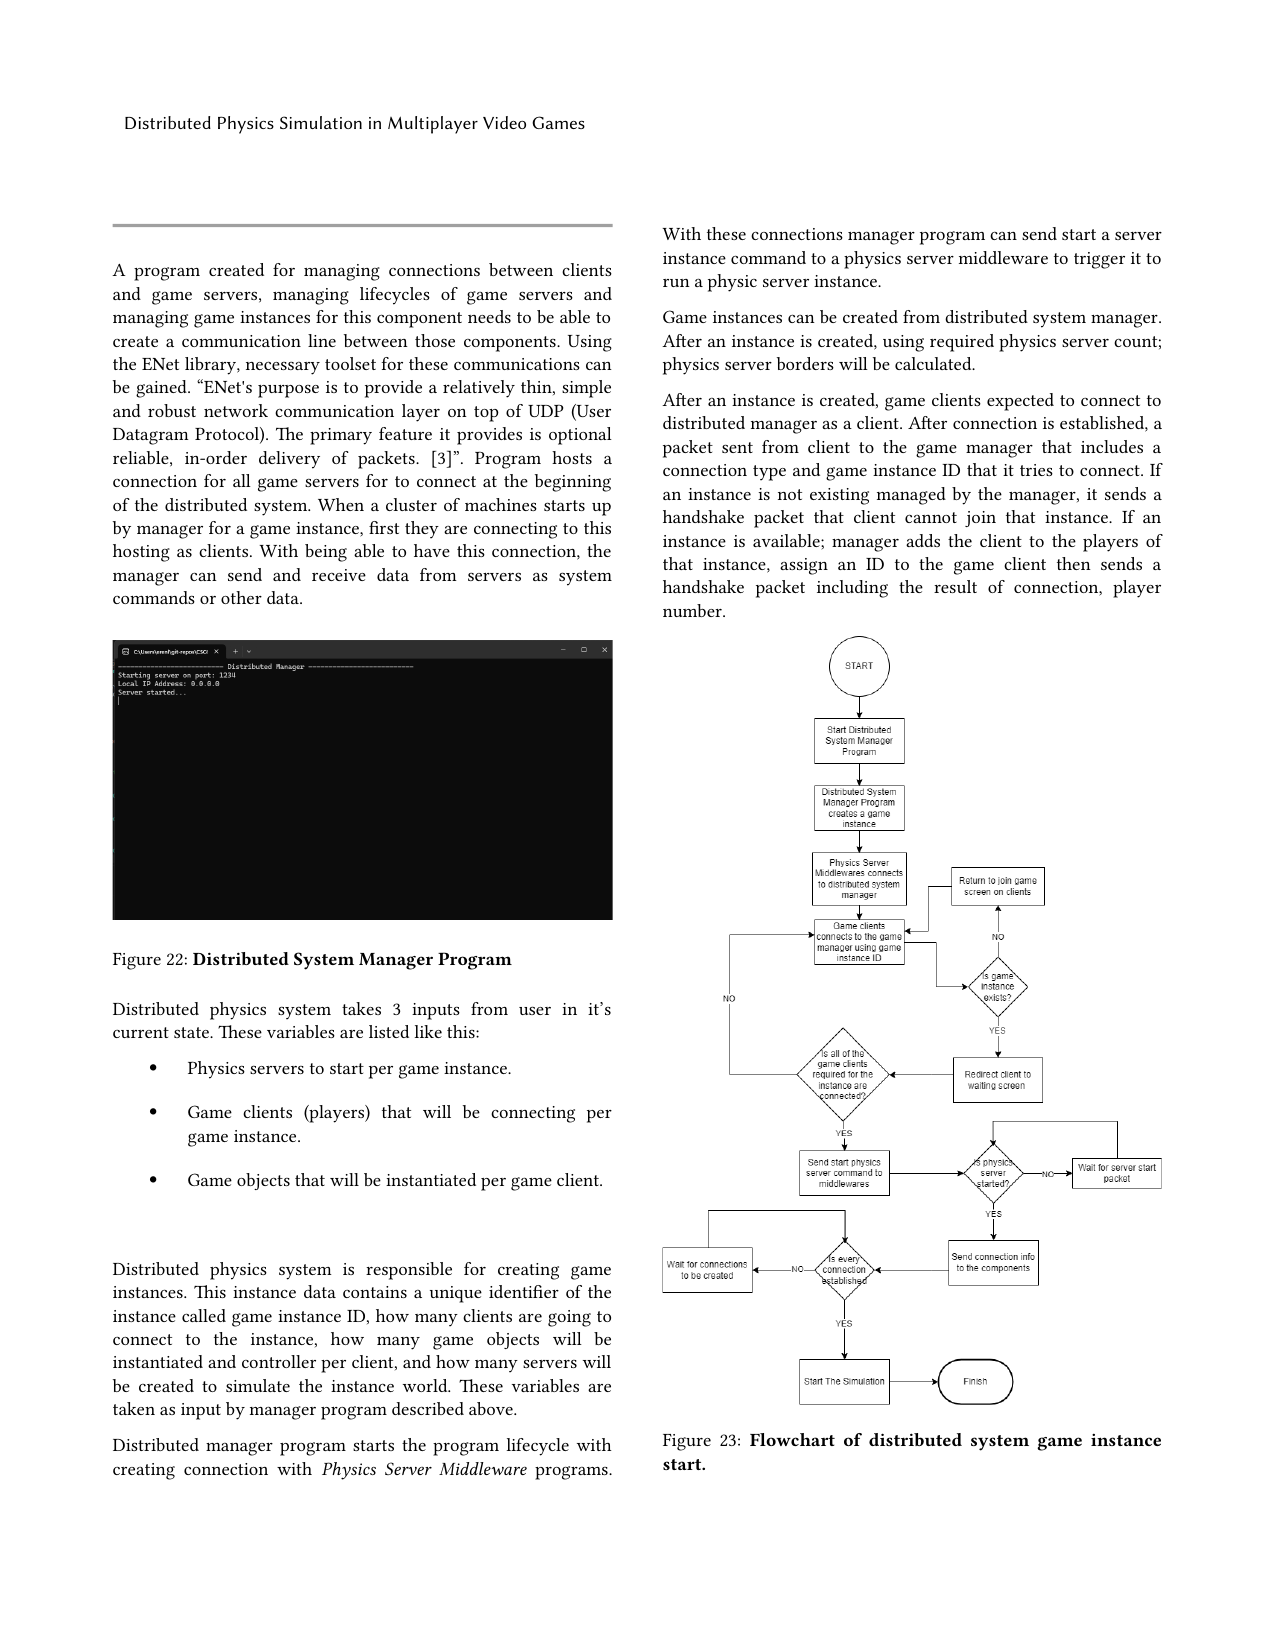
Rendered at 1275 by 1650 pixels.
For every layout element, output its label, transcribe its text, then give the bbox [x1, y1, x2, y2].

text Game instances can be created from distributed system manager. After an instance is created, using required physics server count; physics server borders will be calculated. [662, 307, 1162, 375]
list Game objects that will be instantiated per game client. [150, 1170, 612, 1191]
picture [662, 636, 1162, 1405]
text Distributed physics system takes 3 inputs from user in it’s current state. These variables are listed like this: [112, 998, 612, 1043]
text A program created for managing connections between clients and game servers, managing lifecycles of game servers and managing game instances for this component needs to be able to create a communication line between those components. Using the ENet library, necessary toolset for these communications can be gained. “ENet's purpose is to provide a relatively thin, simple and robust network communication layer on top of UDP (User Datagram Protocol). The primary feature it provides is optional reliable, in-order delivery of packets. [3]”. Program hosts a connection for all game servers for to connect at the beginning of the distributed system. When a cluster of machines starts up by manager for a game instance, first they are connecting to this hosting as clients. With being able to have this connection, the manager can send and receive data from servers as system commands or other data. [112, 260, 612, 609]
picture [112, 640, 613, 920]
text Figure 22: Distributed System Manager Program [112, 949, 612, 970]
text Distributed physics system is responsible for creating game instances. This instance data contains a unique identifier of the instance called game instance ID, how many clients are going to connect to the instance, how many game objects will be instantiated and controller per client, and how many servers will be created to simulate the instance world. These variables are taken as input by manager program described above. [112, 1258, 612, 1420]
text After an instance is created, game clients expected to connect to distributed manager as a client. After connection is established, a packet sent from client to the game manager that includes a connection type and game instance ID that it tries to connect. If an instance is not existing managed by the manager, it sends a handshake packet that client cannot join that instance. If an instance is available; manager adds the client to the players of that instance, assign an ID to the game client then sends a handshake packet including the result of connection, player number. [662, 389, 1162, 622]
list Physics servers to start per game instance. [150, 1058, 612, 1079]
text Distributed manager program starts the program lifecycle with creating connection with Physics Server Middleware programs. With these connections manager program can send start a server instance command to a physics server middleware to trigger it to run a physic server instance. [662, 224, 1162, 292]
list Game clients (players) that will be connecting per game instance. [150, 1102, 612, 1147]
text Distributed manager program starts the program lifecycle with creating connection with Physics Server Middleware programs. With these connections manager program can send start a server instance command to a physics server middleware to trigger it to run a physic server instance. [112, 1435, 612, 1480]
text Figure 23: Flowchart of distributed system game instance start. [662, 1429, 1162, 1475]
